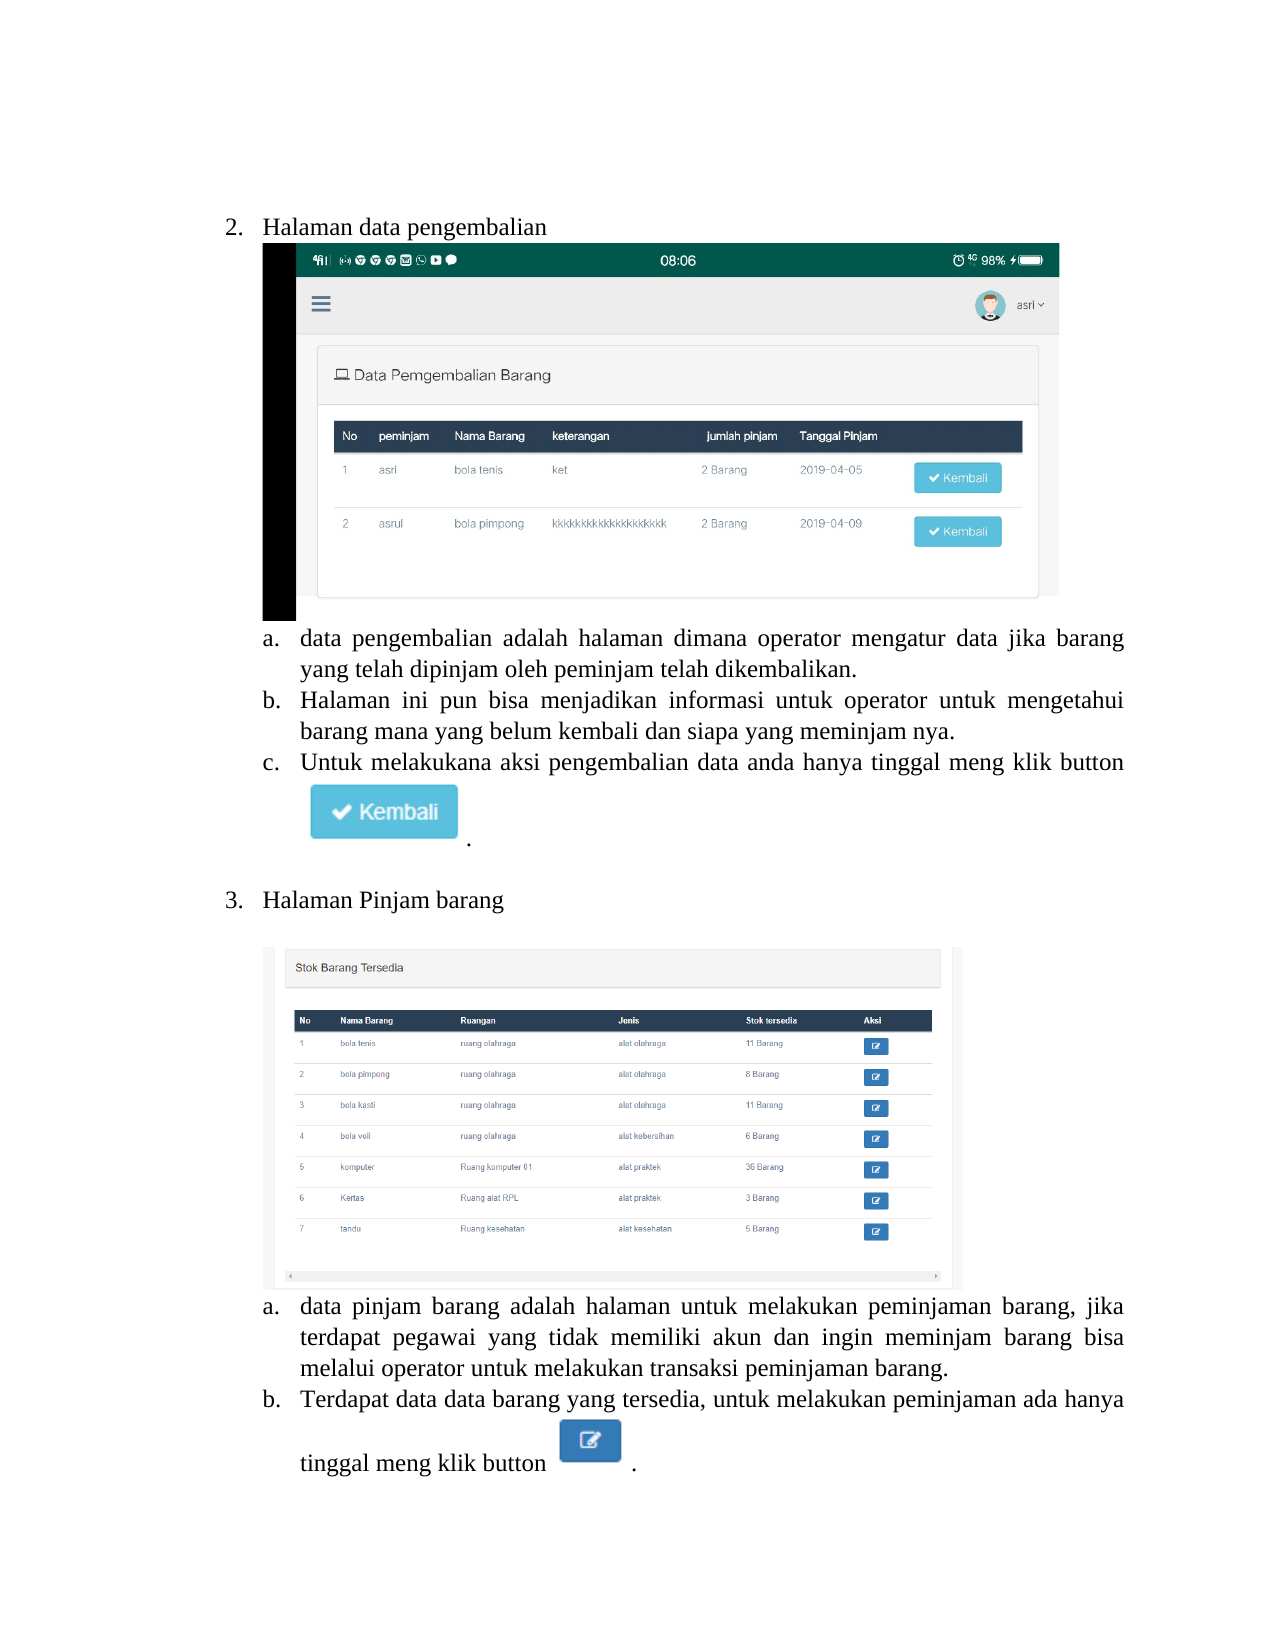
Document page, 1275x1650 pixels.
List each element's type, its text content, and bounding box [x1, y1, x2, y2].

list data pinjam barang adalah halaman untuk melakukan peminjaman barang, jika terdapat pegawai yang tidak memiliki akun dan ingin meminjam barang bisa melalui operator untuk melakukan transaksi peminjaman barang. [262, 1291, 1125, 1382]
list Halaman ini pun bisa menjadikan informasi untuk operator untuk mengetahui barang mana yang belum kembali dan siapa yang meminjam nya. [262, 685, 1125, 745]
list Untuk melakukana aksi pengembalian data anda hanya tinggal meng klik button . [262, 747, 1125, 852]
list Terdapat data data barang yang tersedia, untuk melakukan peminjaman ada hanya tinggal meng klik button . [262, 1384, 1125, 1477]
list Halaman Pinjam barang [225, 885, 1125, 914]
picture [552, 1415, 631, 1472]
picture [300, 777, 466, 847]
list data pengembalian adalah halaman dimana operator mengatur data jika barang yang telah dipinjam oleh peminjam telah dikembalikan. [262, 623, 1125, 683]
picture [262, 243, 1060, 621]
list Halaman data pengembalian [225, 212, 1125, 241]
picture [262, 947, 963, 1290]
